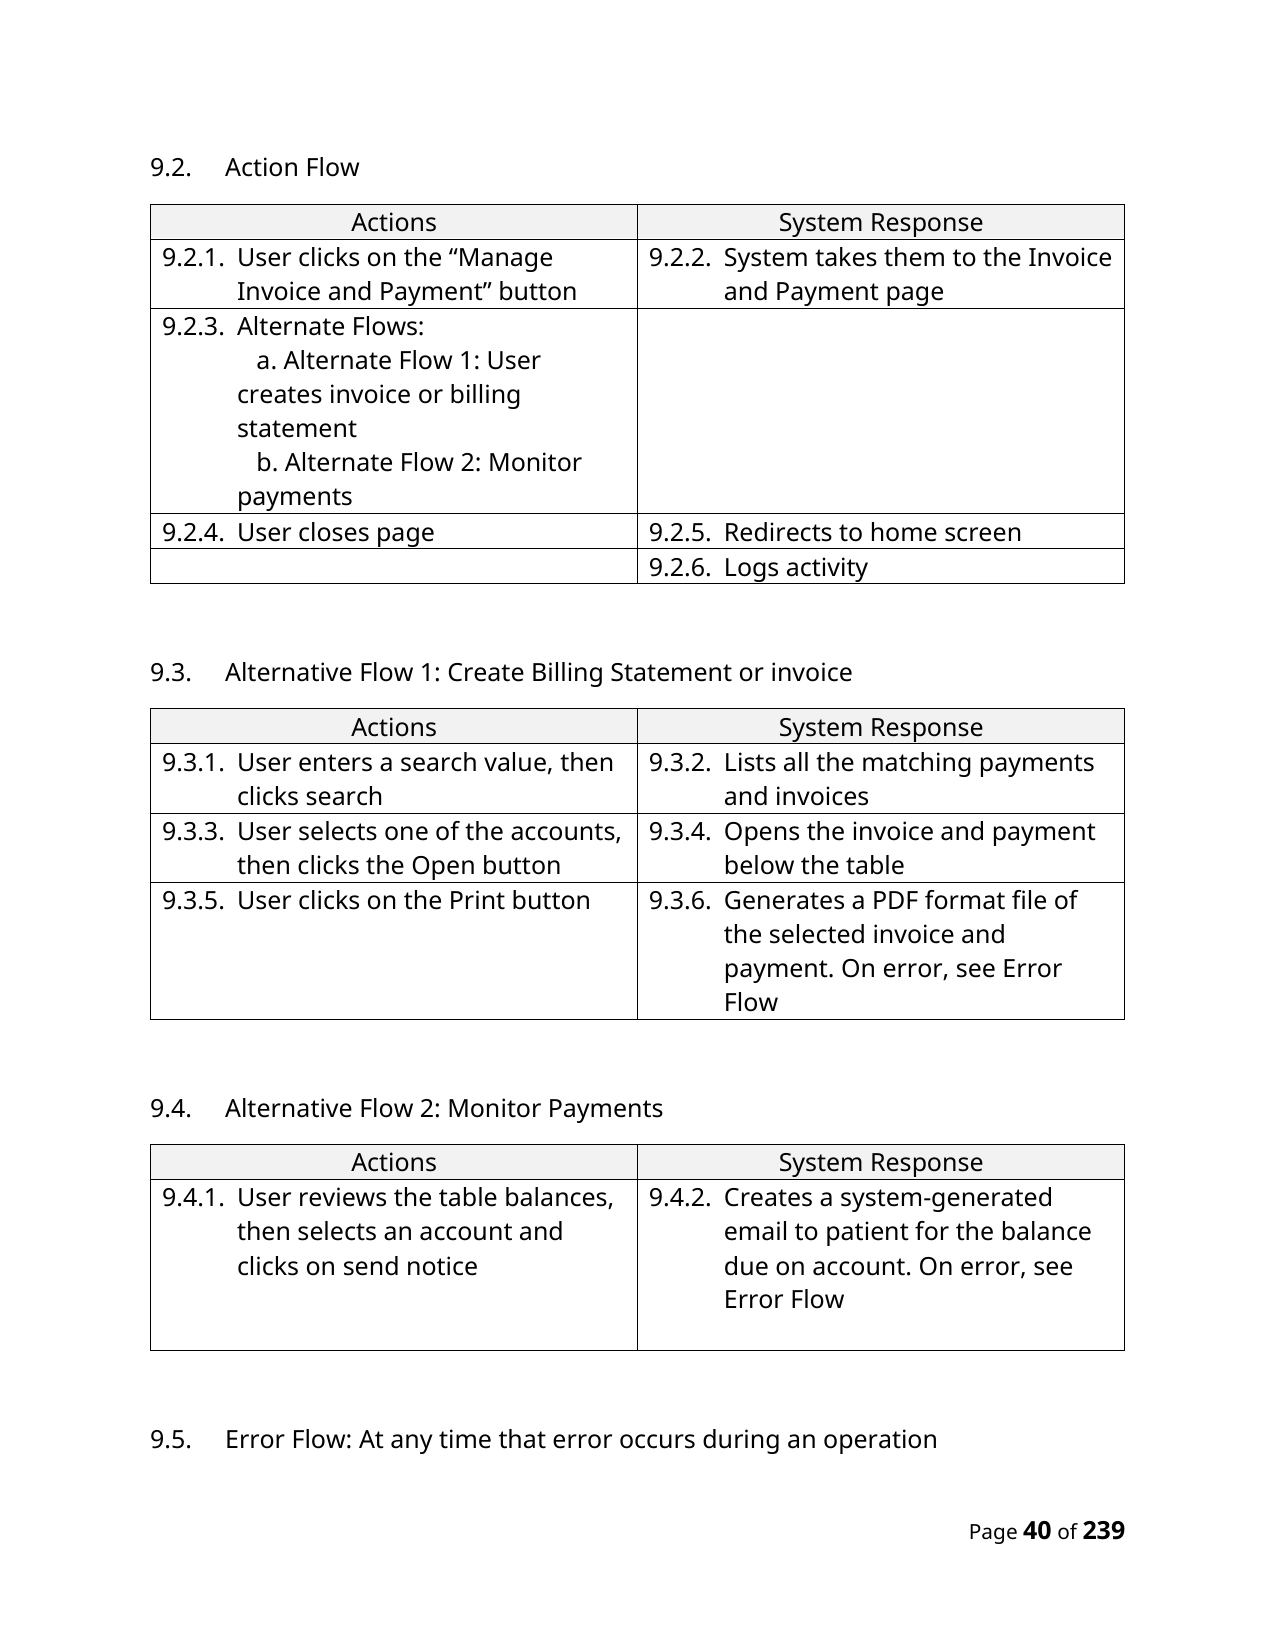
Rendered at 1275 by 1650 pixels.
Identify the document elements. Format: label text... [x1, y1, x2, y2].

table_cell System takes them to the Invoice and Payment page [638, 240, 1124, 308]
table_cell Logs activity [638, 549, 1124, 583]
table_cell User closes page [151, 514, 637, 548]
table_header System Response [638, 205, 1124, 238]
table_cell Opens the invoice and payment below the table [638, 814, 1124, 882]
table_cell User clicks on the Print button [151, 883, 637, 1019]
list Alternative Flow 2: Monitor Payments [150, 1090, 1125, 1124]
table_cell User enters a search value, then clicks search [151, 744, 637, 812]
list Error Flow: At any time that error occurs during an operation [150, 1422, 1125, 1456]
table_cell Redirects to home screen [638, 514, 1124, 548]
table_cell Alternate Flows: a. Alternate Flow 1: User creates invoice or billing statement b. Alternate Flow 2: Monitor payments [151, 309, 637, 513]
table_header Actions [151, 205, 637, 238]
table_cell [151, 549, 637, 583]
table_cell Generates a PDF format file of the selected invoice and payment. On error, see Error Flow [638, 883, 1124, 1019]
table_header System Response [638, 709, 1124, 743]
table_header System Response [638, 1145, 1124, 1179]
table_cell Lists all the matching payments and invoices [638, 744, 1124, 812]
table_cell User selects one of the accounts, then clicks the Open button [151, 814, 637, 882]
list Action Flow [150, 150, 1125, 184]
table_cell [638, 309, 1124, 513]
list Alternative Flow 1: Create Billing Statement or invoice [150, 655, 1125, 689]
table_cell Creates a system-generated email to patient for the balance due on account. On error, see Error Flow [638, 1180, 1124, 1350]
table_cell User reviews the table balances, then selects an account and clicks on send notice [151, 1180, 637, 1350]
table_header Actions [151, 1145, 637, 1179]
table_cell User clicks on the “Manage Invoice and Payment” button [151, 240, 637, 308]
table_header Actions [151, 709, 637, 743]
